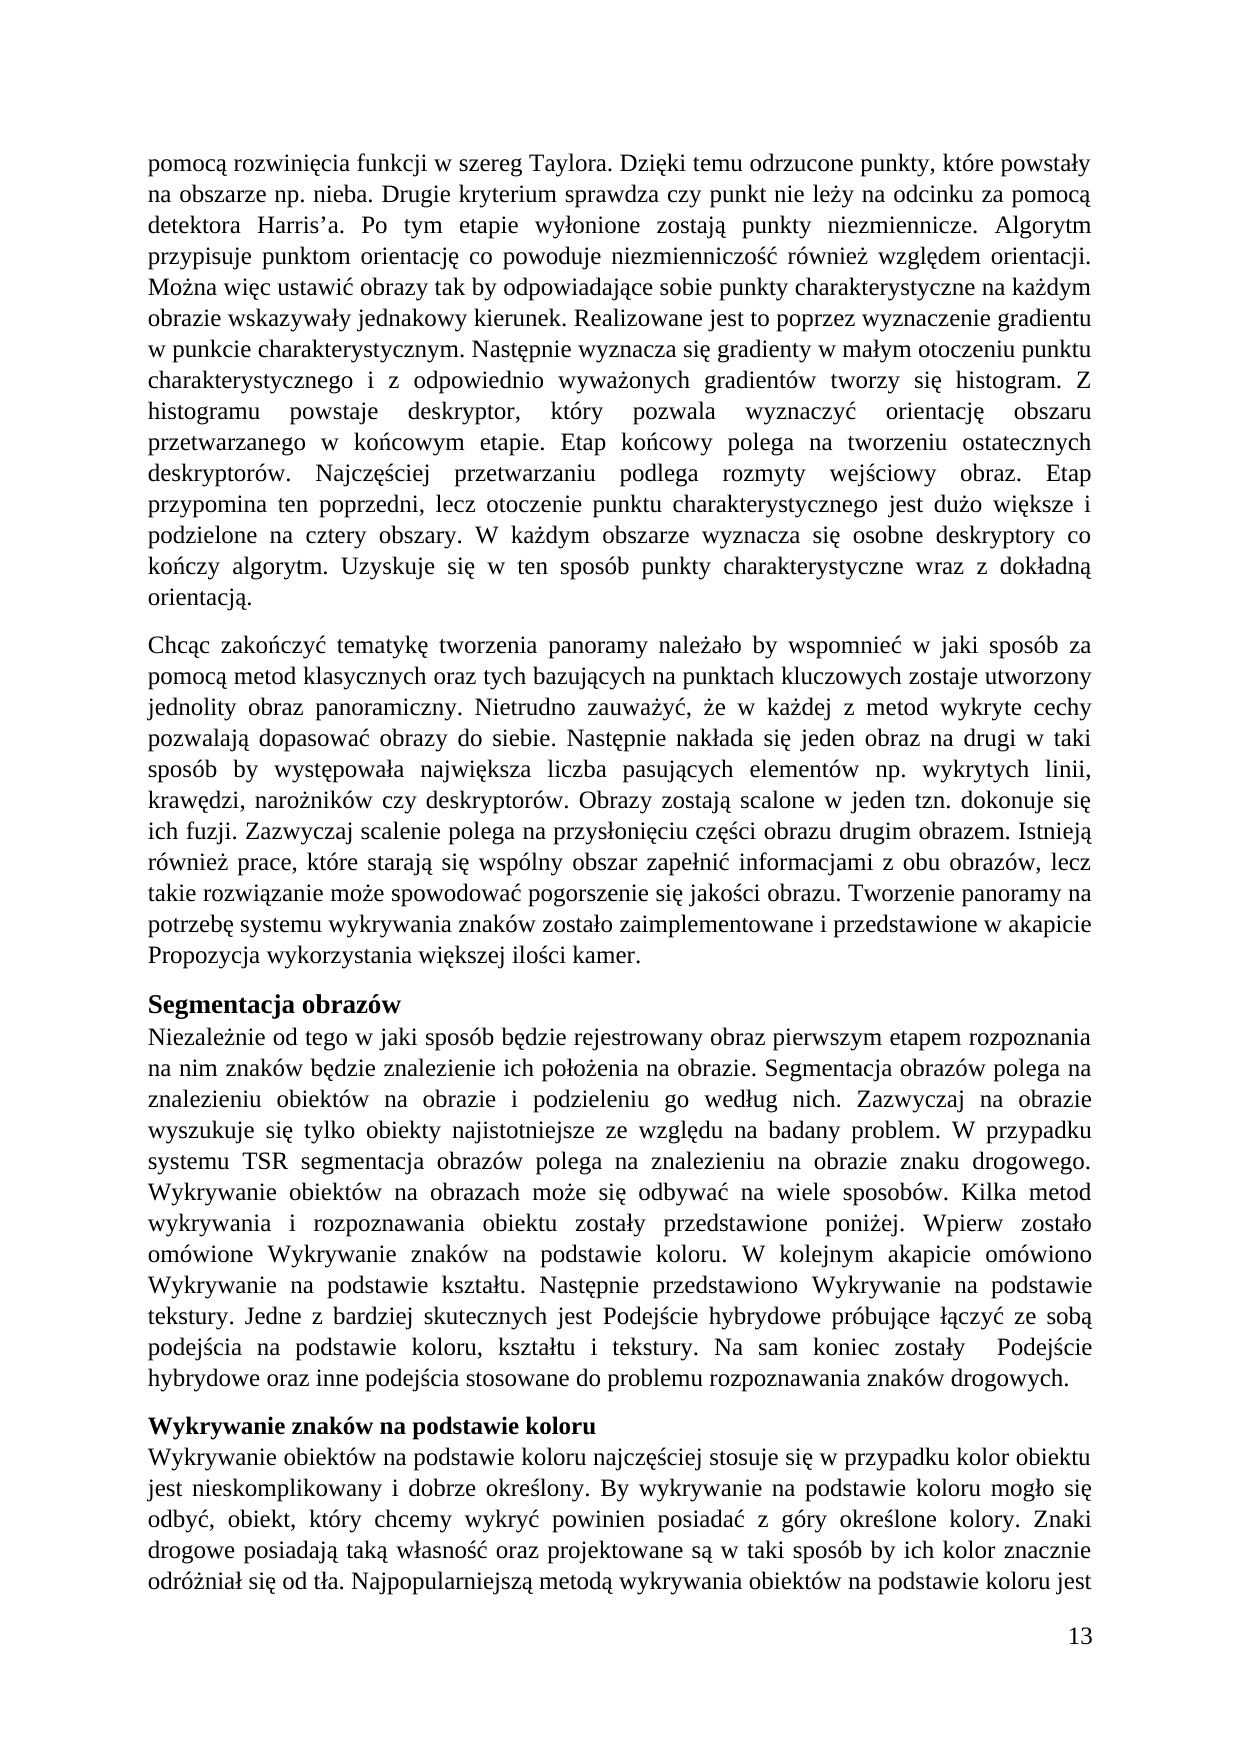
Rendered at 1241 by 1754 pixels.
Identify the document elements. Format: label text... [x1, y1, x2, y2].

text Niezależnie od tego w jaki sposób będzie rejestrowany obraz pierwszym etapem rozpoznania na nim znaków będzie znalezienie ich położenia na obrazie. Segmentacja obrazów polega na znalezieniu obiektów na obrazie i podzieleniu go według nich. Zazwyczaj na obrazie wyszukuje się tylko obiekty najistotniejsze ze względu na badany problem. W przypadku systemu TSR segmentacja obrazów polega na znalezieniu na obrazie znaku drogowego. Wykrywanie obiektów na obrazach może się odbywać na wiele sposobów. Kilka metod wykrywania i rozpoznawania obiektu zostały przedstawione poniżej. Wpierw zostało omówione Wykrywanie znaków na podstawie koloru. W kolejnym akapicie omówiono Wykrywanie na podstawie kształtu. Następnie przedstawiono Wykrywanie na podstawie tekstury. Jedne z bardziej skutecznych jest Podejście hybrydowe próbujące łączyć ze sobą podejścia na podstawie koloru, kształtu i tekstury. Na sam koniec zostały Podejście hybrydowe oraz inne podejścia stosowane do problemu rozpoznawania znaków drogowych. [148, 1022, 1092, 1392]
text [148, 1442, 1092, 1595]
subtitle Segmentacja obrazów [148, 988, 1092, 1019]
text Chcąc zakończyć tematykę tworzenia panoramy należało by wspomnieć w jaki sposób za pomocą metod klasycznych oraz tych bazujących na punktach kluczowych zostaje utworzony jednolity obraz panoramiczny. Nietrudno zauważyć, że w każdej z metod wykryte cechy pozwalają dopasować obrazy do siebie. Następnie nakłada się jeden obraz na drugi w taki sposób by występowała największa liczba pasujących elementów np. wykrytych linii, krawędzi, narożników czy deskryptorów. Obrazy zostają scalone w jeden tzn. dokonuje się ich fuzji. Zazwyczaj scalenie polega na przysłonięciu części obrazu drugim obrazem. Istnieją również prace, które starają się wspólny obszar zapełnić informacjami z obu obrazów, lecz takie rozwiązanie może spowodować pogorszenie się jakości obrazu. Tworzenie panoramy na potrzebę systemu wykrywania znaków zostało zaimplementowane i przedstawione w akapicie Propozycja wykorzystania większej ilości kamer. [148, 630, 1092, 969]
subtitle Wykrywanie znaków na podstawie koloru [148, 1411, 1092, 1439]
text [148, 148, 1092, 611]
